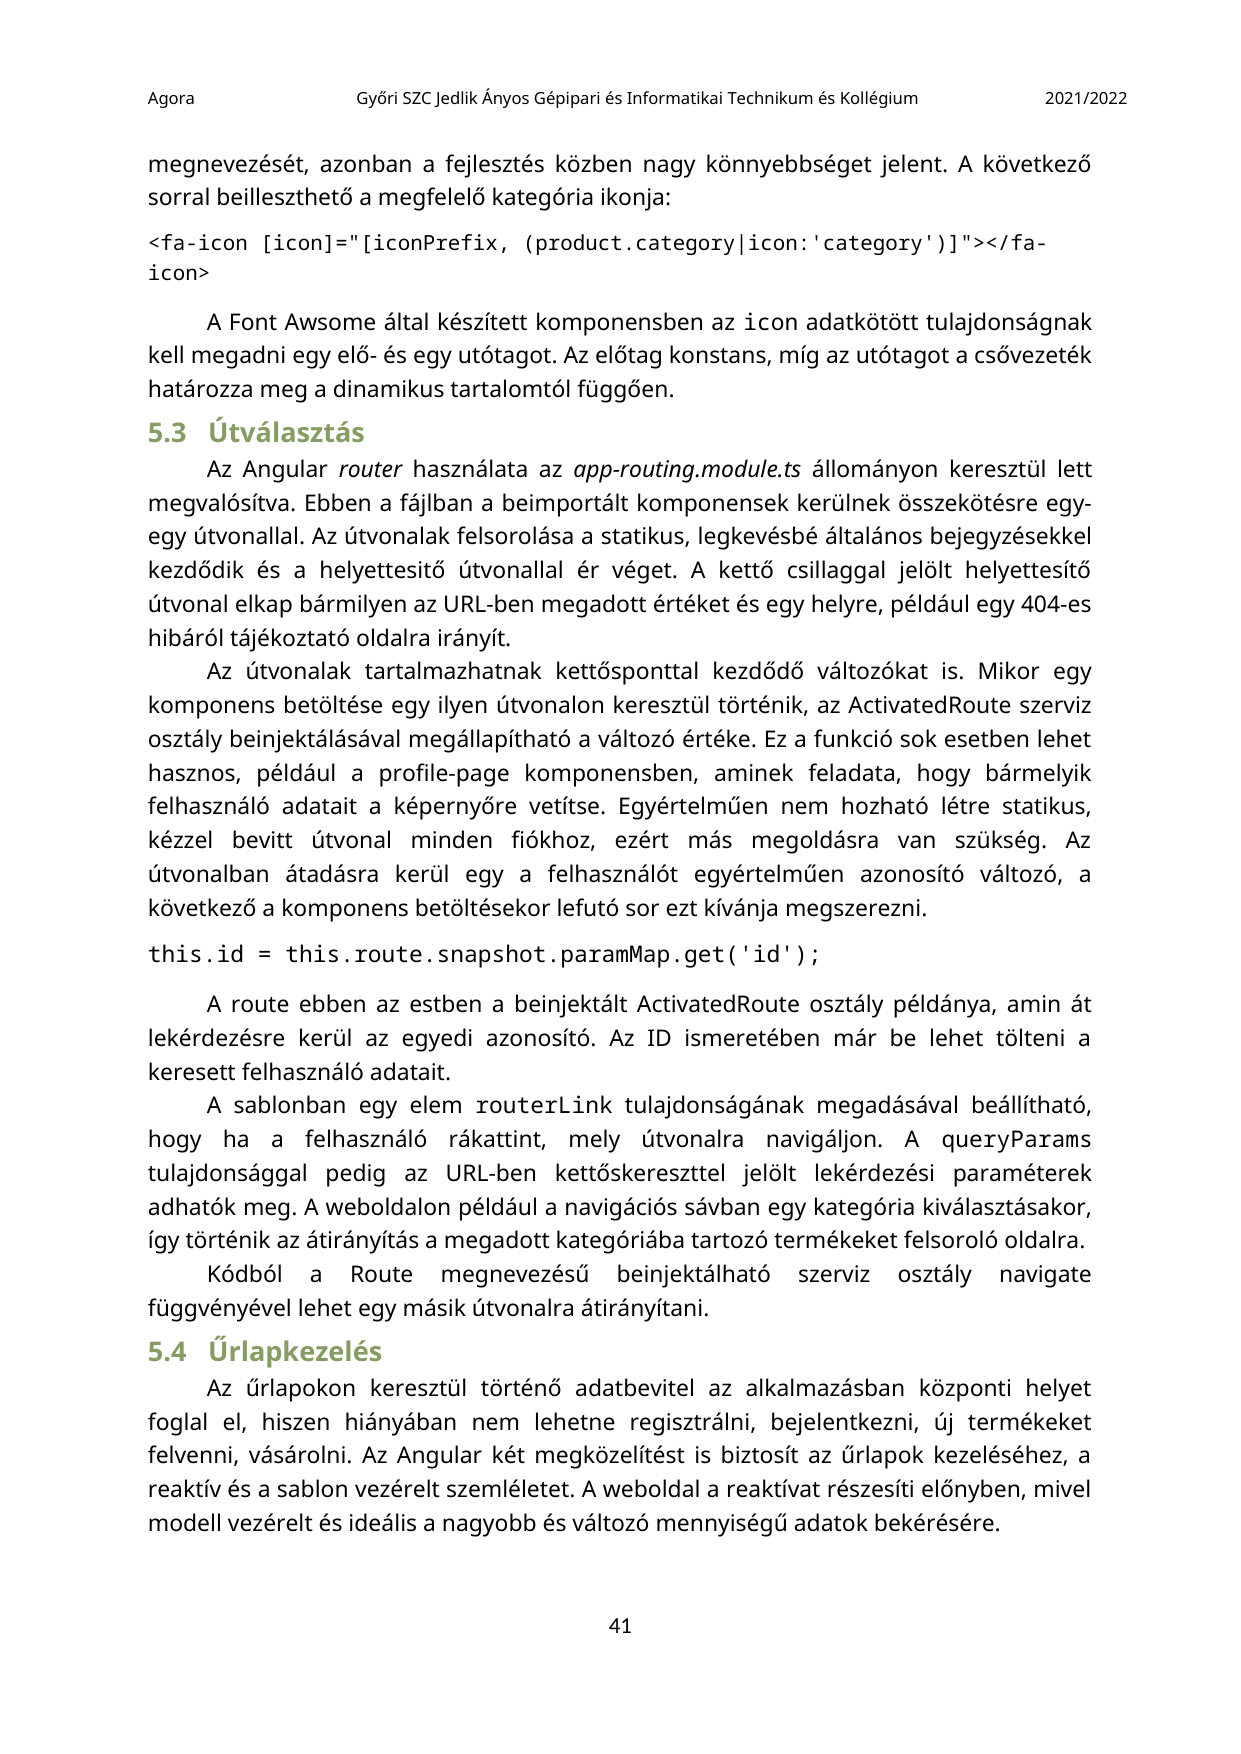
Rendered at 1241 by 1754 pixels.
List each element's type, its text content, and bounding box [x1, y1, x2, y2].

text Az útvonalak tartalmazhatnak kettősponttal kezdődő változókat is. Mikor egy komponens betöltése egy ilyen útvonalon keresztül történik, az ActivatedRoute szerviz osztály beinjektálásával megállapítható a változó értéke. Ez a funkció sok esetben lehet hasznos, például a profile-page komponensben, aminek feladata, hogy bármelyik felhasználó adatait a képernyőre vetítse. Egyértelműen nem hozható létre statikus, kézzel bevitt útvonal minden fiókhoz, ezért más megoldásra van szükség. Az útvonalban átadásra kerül egy a felhasználót egyértelműen azonosító változó, a következő a komponens betöltésekor lefutó sor ezt kívánja megszerezni. [148, 655, 1093, 923]
text Az űrlapokon keresztül történő adatbevitel az alkalmazásban központi helyet foglal el, hiszen hiányában nem lehetne regisztrálni, bejelentkezni, új termékeket felvenni, vásárolni. Az Angular két megközelítést is biztosít az űrlapok kezeléséhez, a reaktív és a sablon vezérelt szemléletet. A weboldal a reaktívat részesíti előnyben, mivel modell vezérelt és ideális a nagyobb és változó mennyiségű adatok bekérésére. [148, 1372, 1093, 1538]
subtitle Űrlapkezelés [148, 1332, 1093, 1369]
text Kódból a Route megnevezésű beinjektálható szerviz osztály navigate függvényével lehet egy másik útvonalra átirányítani. [148, 1258, 1093, 1323]
text <fa-icon [icon]="[iconPrefix, (product.category|icon:'category')]"></fa-icon> [148, 228, 1093, 287]
subtitle Útválasztás [148, 413, 1093, 450]
text Az Angular router használata az app-routing.module.ts állományon keresztül lett megvalósítva. Ebben a fájlban a beimportált komponensek kerülnek összekötésre egy-egy útvonallal. Az útvonalak felsorolása a statikus, legkevésbé általános bejegyzésekkel kezdődik és a helyettesitő útvonallal ér véget. A kettő csillaggal jelölt helyettesítő útvonal elkap bármilyen az URL-ben megadott értéket és egy helyre, például egy 404-es hibáról tájékoztató oldalra irányít. [148, 453, 1093, 653]
text A sablonban egy elem routerLink tulajdonságának megadásával beállítható, hogy ha a felhasználó rákattint, mely útvonalra navigáljon. A queryParams tulajdonsággal pedig az URL-ben kettőskereszttel jelölt lekérdezési paraméterek adhatók meg. A weboldalon például a navigációs sávban egy kategória kiválasztásakor, így történik az átirányítás a megadott kategóriába tartozó termékeket felsoroló oldalra. [148, 1089, 1093, 1256]
text this.id = this.route.snapshot.paramMap.get('id'); [148, 938, 1093, 969]
text A Font Awsome által készített komponensben az icon adatkötött tulajdonságnak kell megadni egy elő- és egy utótagot. Az előtag konstans, míg az utótagot a csővezeték határozza meg a dinamikus tartalomtól függően. [148, 306, 1093, 404]
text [148, 148, 1093, 213]
text A route ebben az estben a beinjektált ActivatedRoute osztály példánya, amin át lekérdezésre kerül az egyedi azonosító. Az ID ismeretében már be lehet tölteni a keresett felhasználó adatait. [148, 988, 1093, 1087]
